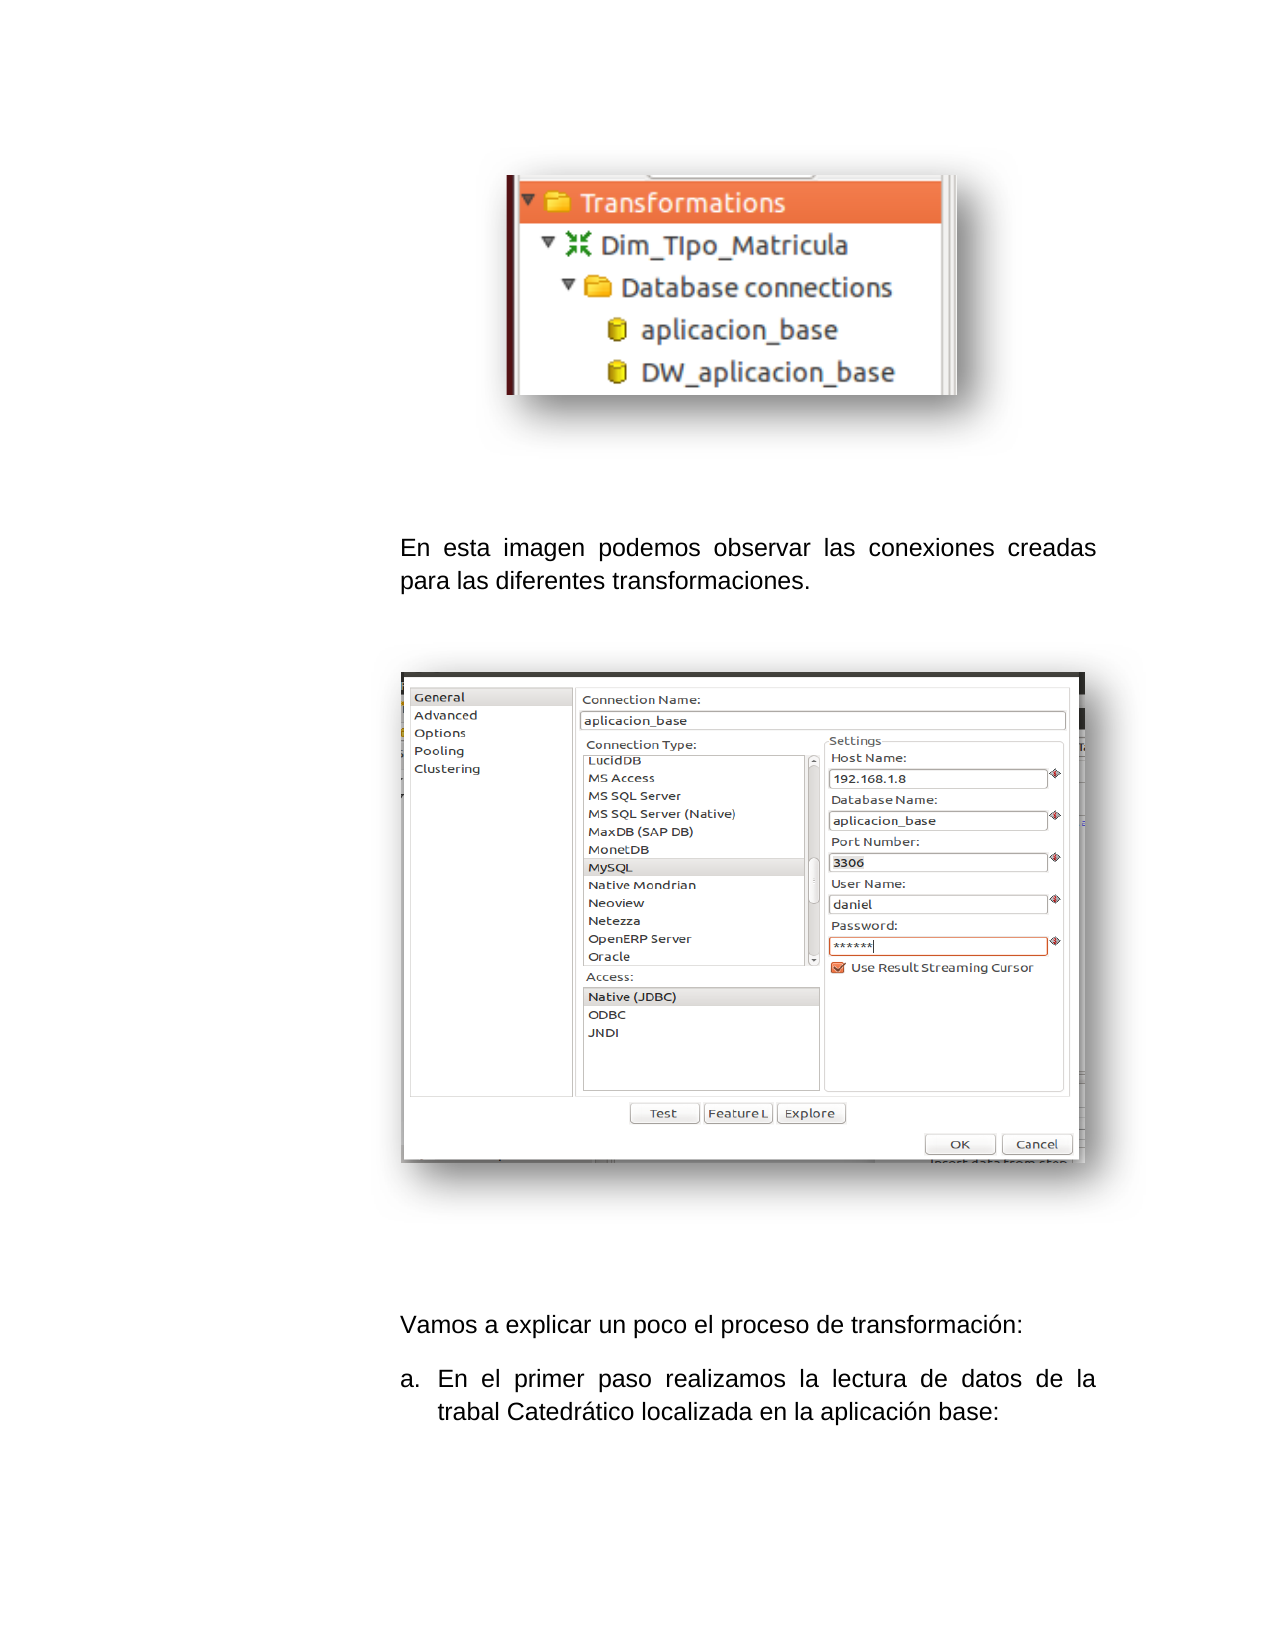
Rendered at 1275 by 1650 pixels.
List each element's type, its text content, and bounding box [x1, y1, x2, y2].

list En el primer paso realizamos la lectura de datos de la trabal Catedrático localizada en la aplicación base: [400, 1364, 1098, 1426]
picture [401, 672, 1085, 1163]
text Vamos a explicar un poco el proceso de transformación: [400, 1310, 1098, 1339]
text En esta imagen podemos observar las conexiones creadas para las diferentes transformaciones. [400, 533, 1098, 595]
picture [506, 175, 957, 395]
